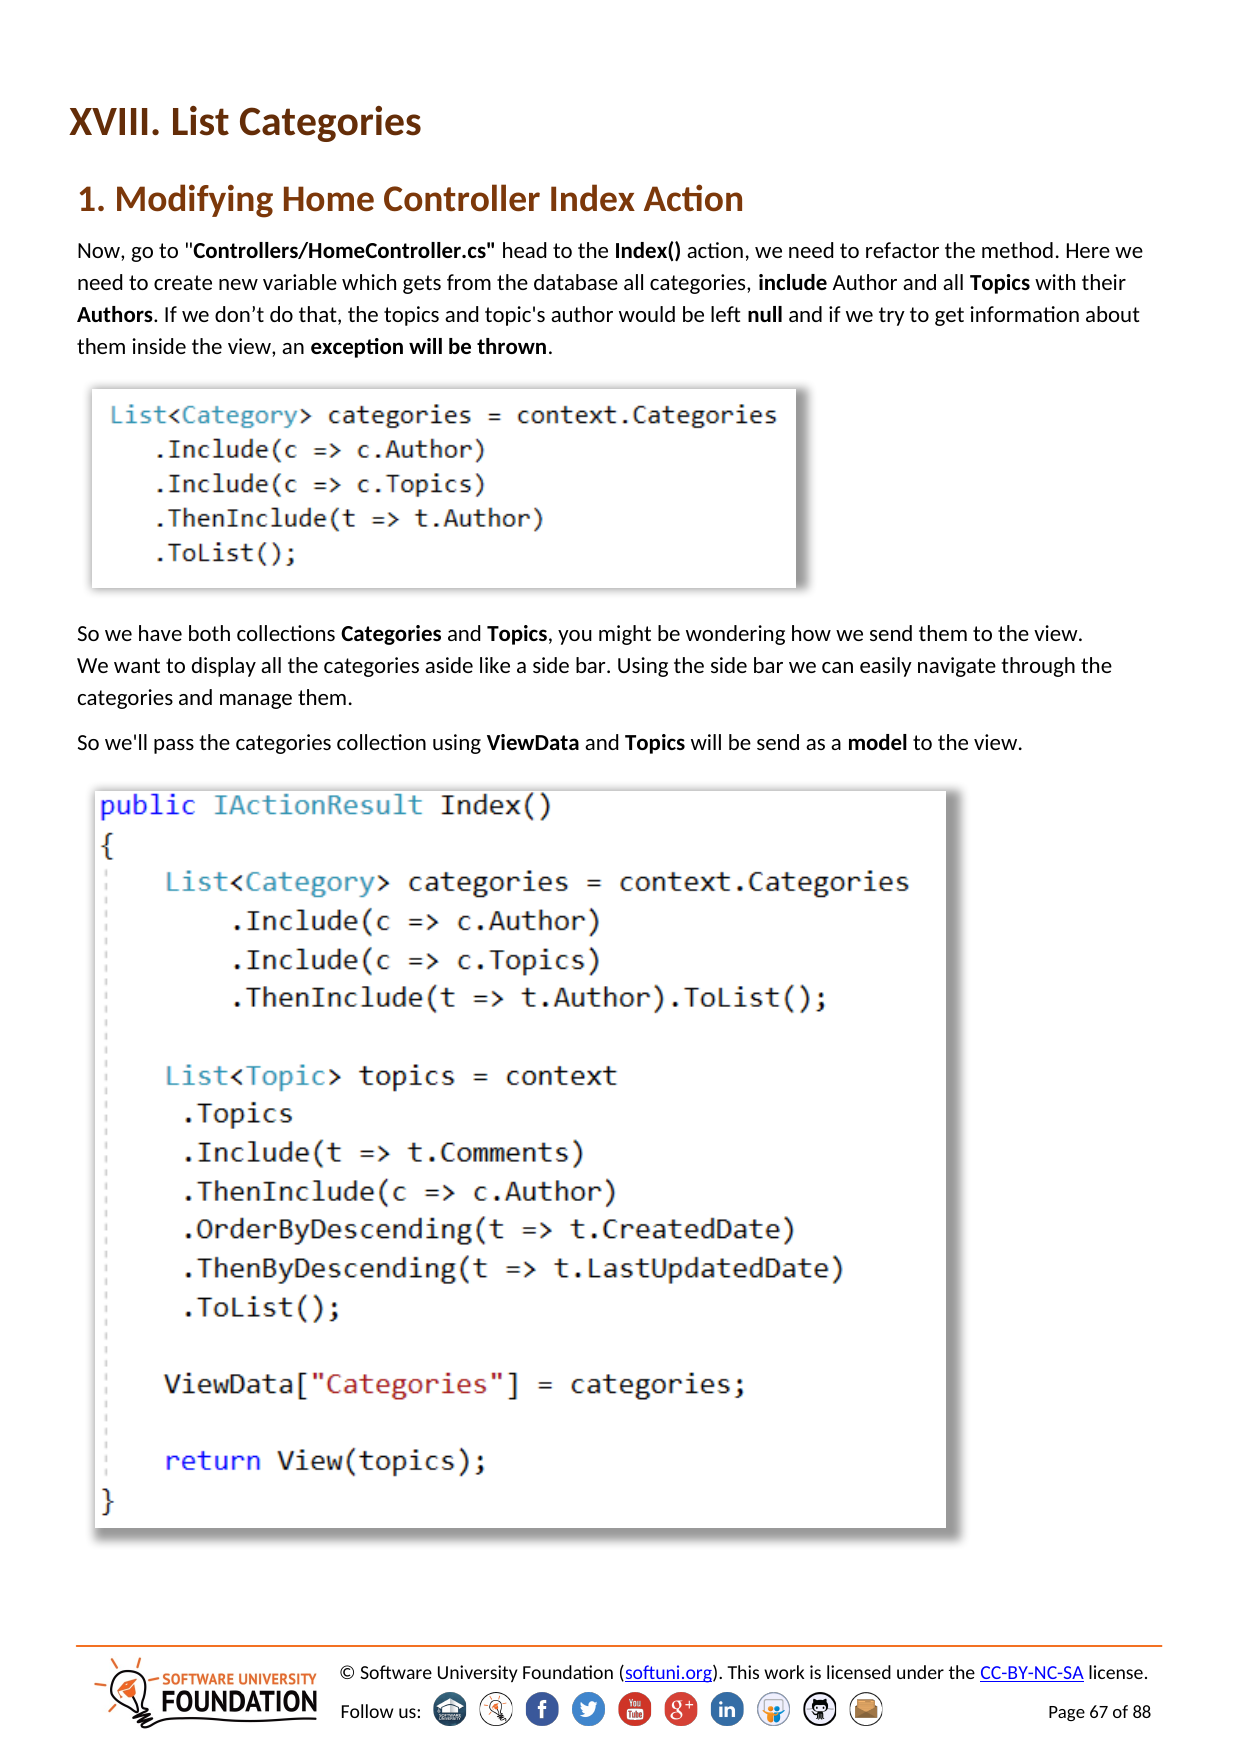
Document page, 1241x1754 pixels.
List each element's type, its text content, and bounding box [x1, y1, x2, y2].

picture [479, 1692, 513, 1726]
text Now, go to "Controllers/HomeController.cs" head to the Index() action, we need to refactor the method. Here we need to create new variable which gets from the database all categories, include Author and all Topics with their Authors. If we don’t do that, the topics and topic's author would be left null and if we try to get information about them inside the view, an exception will be thrown. [77, 236, 1163, 360]
picture [95, 791, 946, 1528]
picture [433, 1692, 467, 1726]
picture [849, 1692, 883, 1726]
subtitle List Categories [171, 95, 1163, 146]
picture [618, 1692, 652, 1726]
subtitle Modifying Home Controller Index Action [77, 175, 1163, 221]
picture [710, 1692, 744, 1726]
text So we'll pass the categories collection using ViewData and Topics will be send as a model to the view. [77, 728, 1163, 756]
picture [803, 1692, 837, 1726]
picture [93, 1656, 317, 1729]
picture [664, 1692, 698, 1726]
text So we have both collections Categories and Topics, you might be wondering how we send them to the view. We want to display all the categories aside like a side bar. Using the side bar we can easily navigate through the categories and manage them. [77, 619, 1163, 711]
picture [572, 1692, 605, 1726]
picture [525, 1692, 559, 1726]
picture [757, 1692, 790, 1726]
picture [92, 389, 796, 588]
